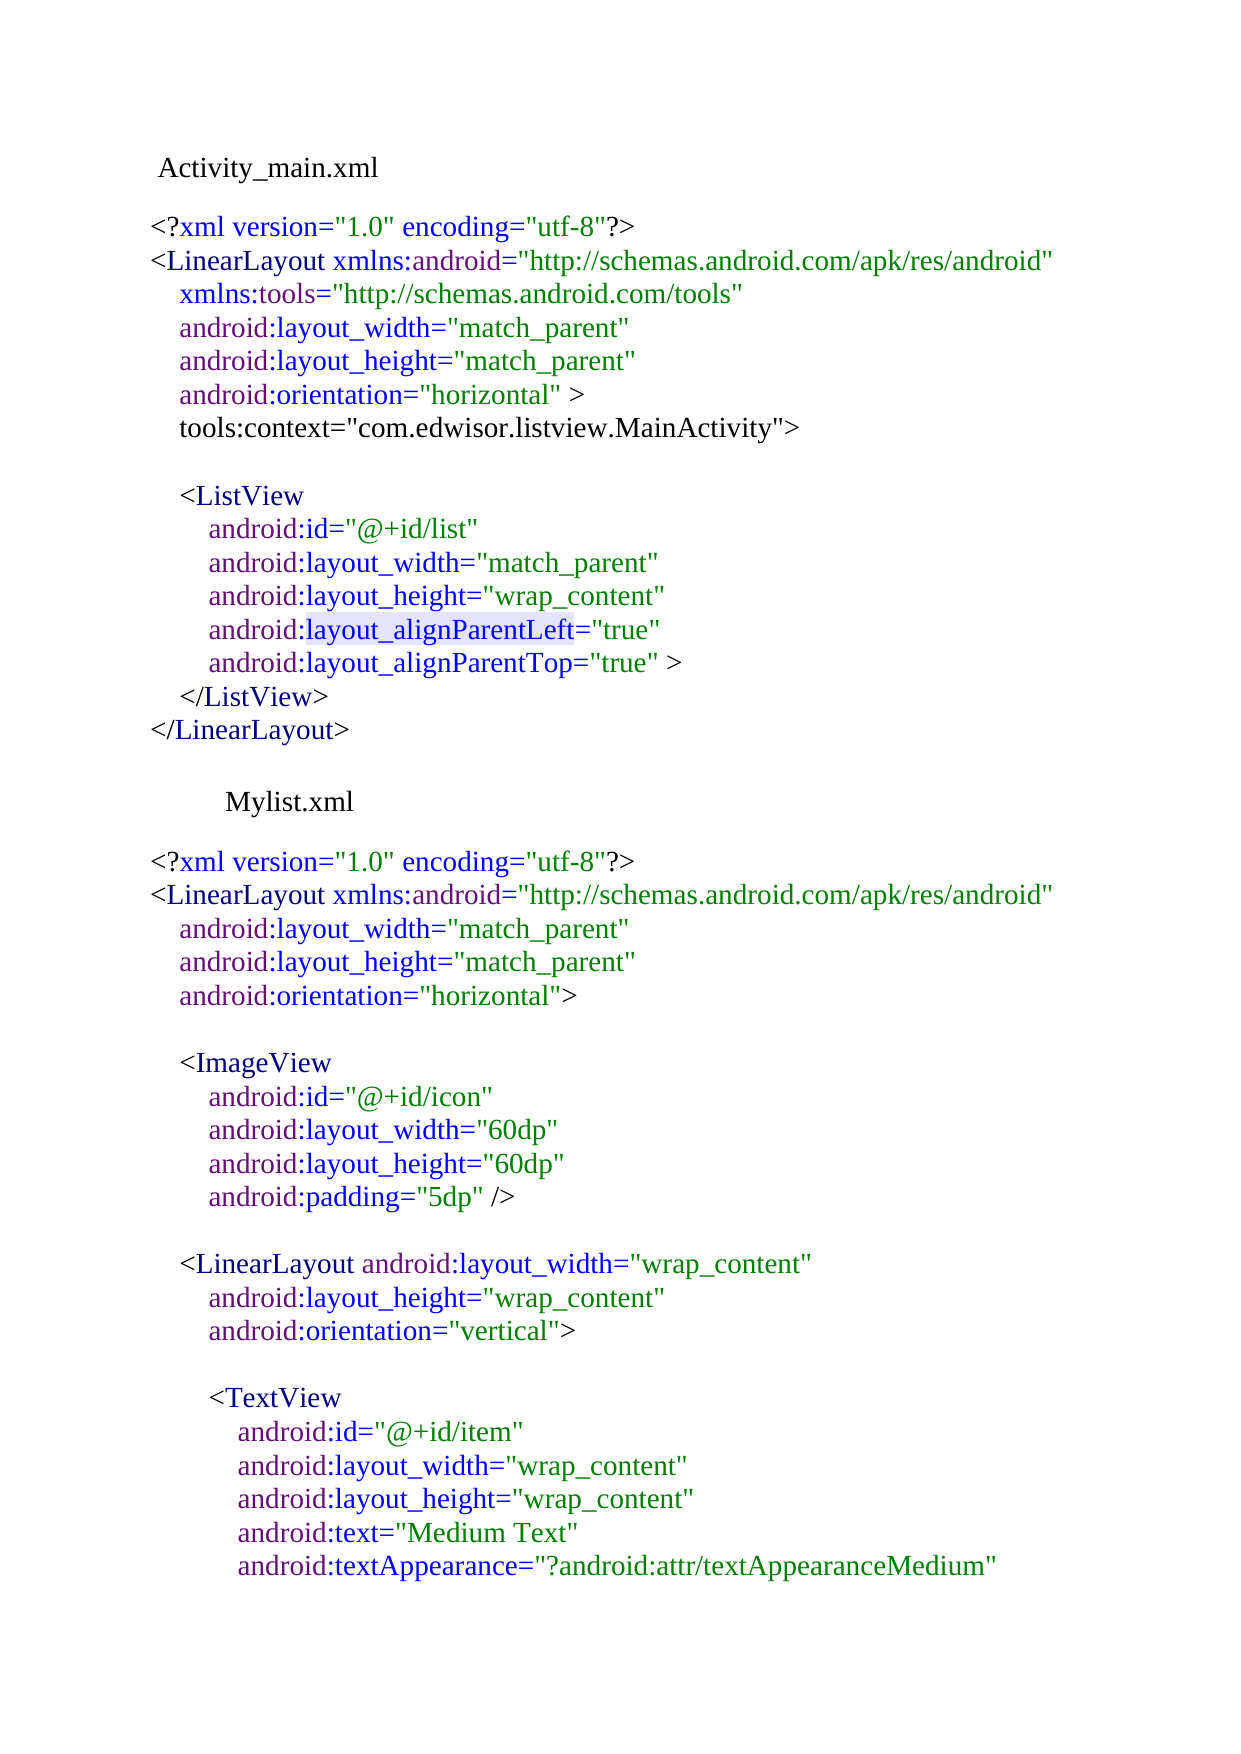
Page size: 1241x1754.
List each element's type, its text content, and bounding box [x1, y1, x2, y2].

text <?xml version="1.0" encoding="utf-8"?> <LinearLayout xmlns:android="http://schemas.android.com/apk/res/android" xmlns:tools="http://schemas.android.com/tools" android:layout_width="match_parent" android:layout_height="match_parent" android:orientation="horizontal" > tools:context="com.edwisor.listview.MainActivity"> <ListView android:id="@+id/list" android:layout_width="match_parent" android:layout_height="wrap_content" android:layout_alignParentLeft="true" android:layout_alignParentTop="true" > </ListView> </LinearLayout> [150, 209, 1090, 746]
text Activity_main.xml [150, 150, 1090, 183]
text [150, 844, 1090, 1582]
list Mylist.xml [225, 784, 1090, 818]
